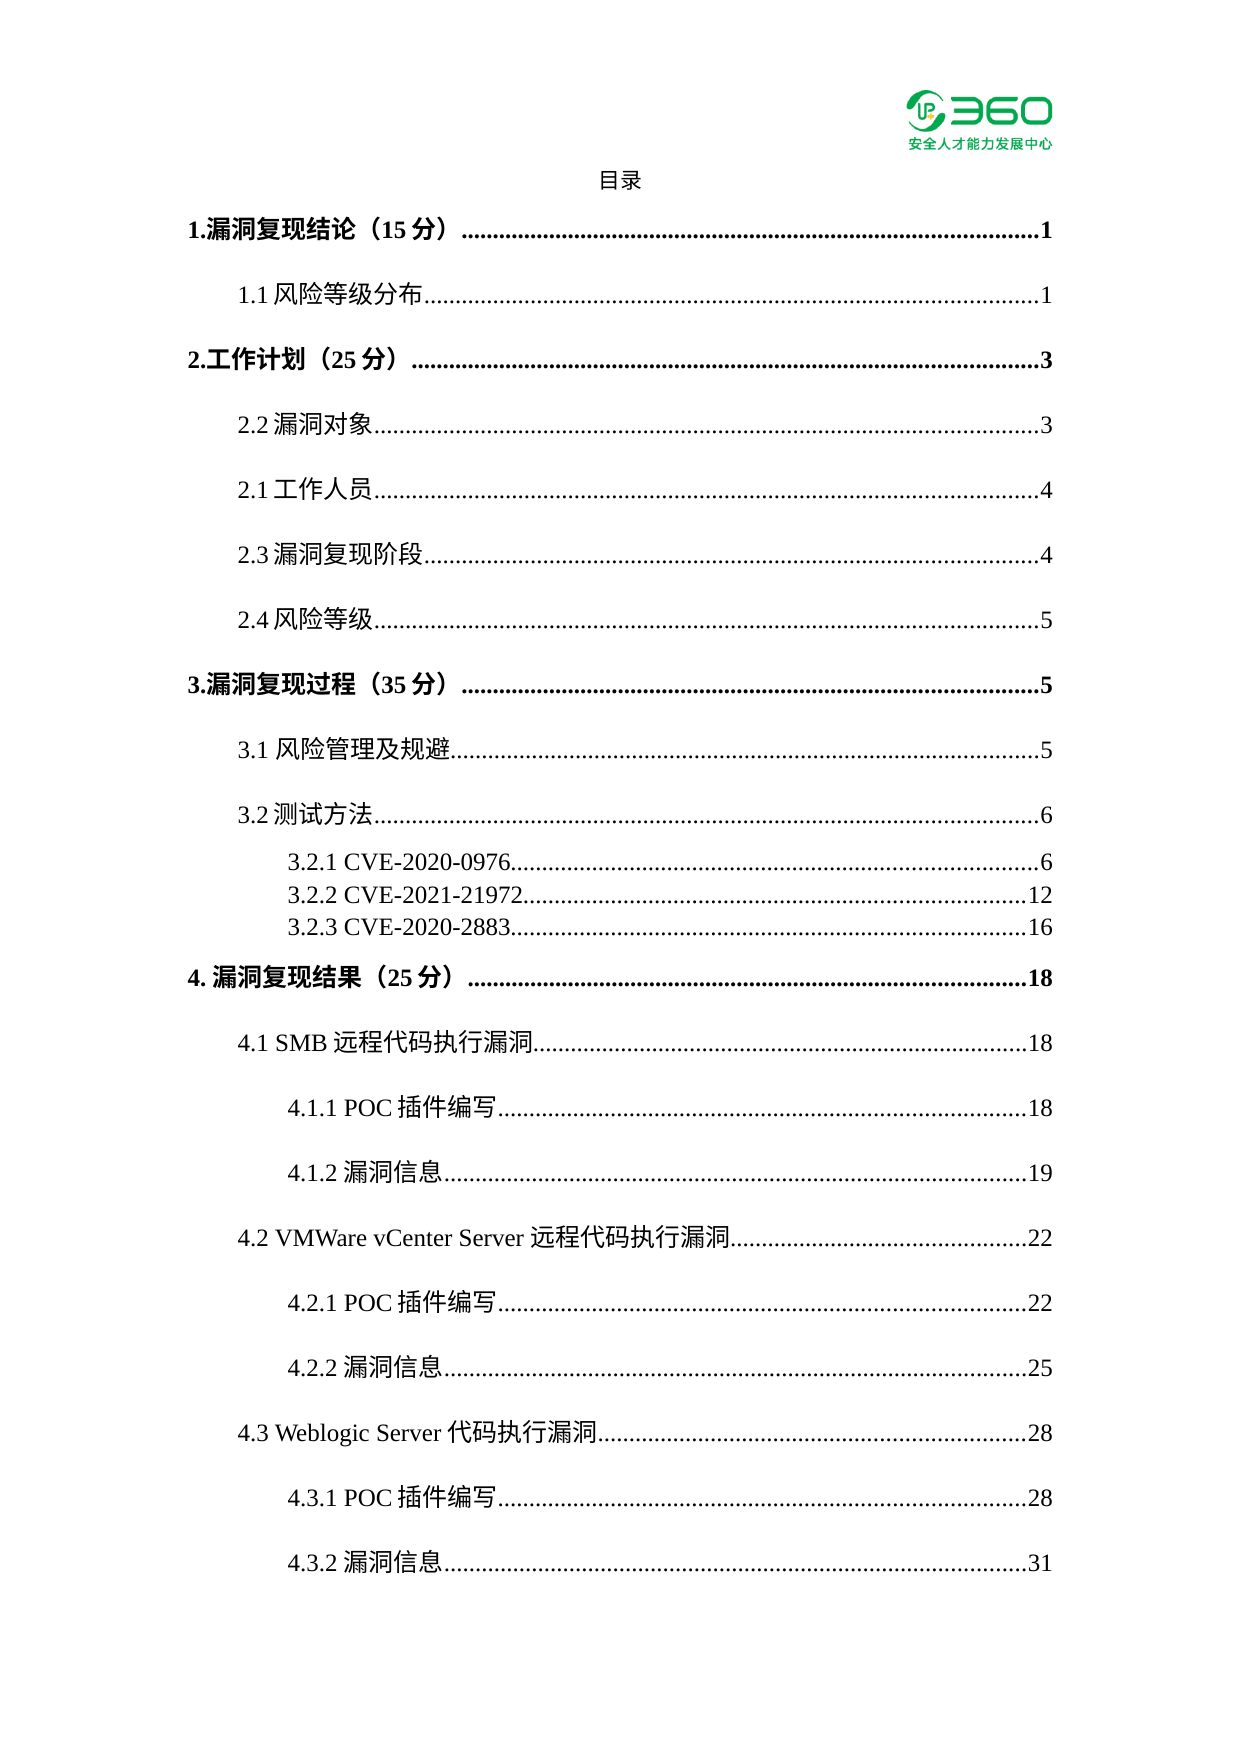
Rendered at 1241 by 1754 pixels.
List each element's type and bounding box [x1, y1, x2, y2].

picture [905, 90, 1053, 150]
